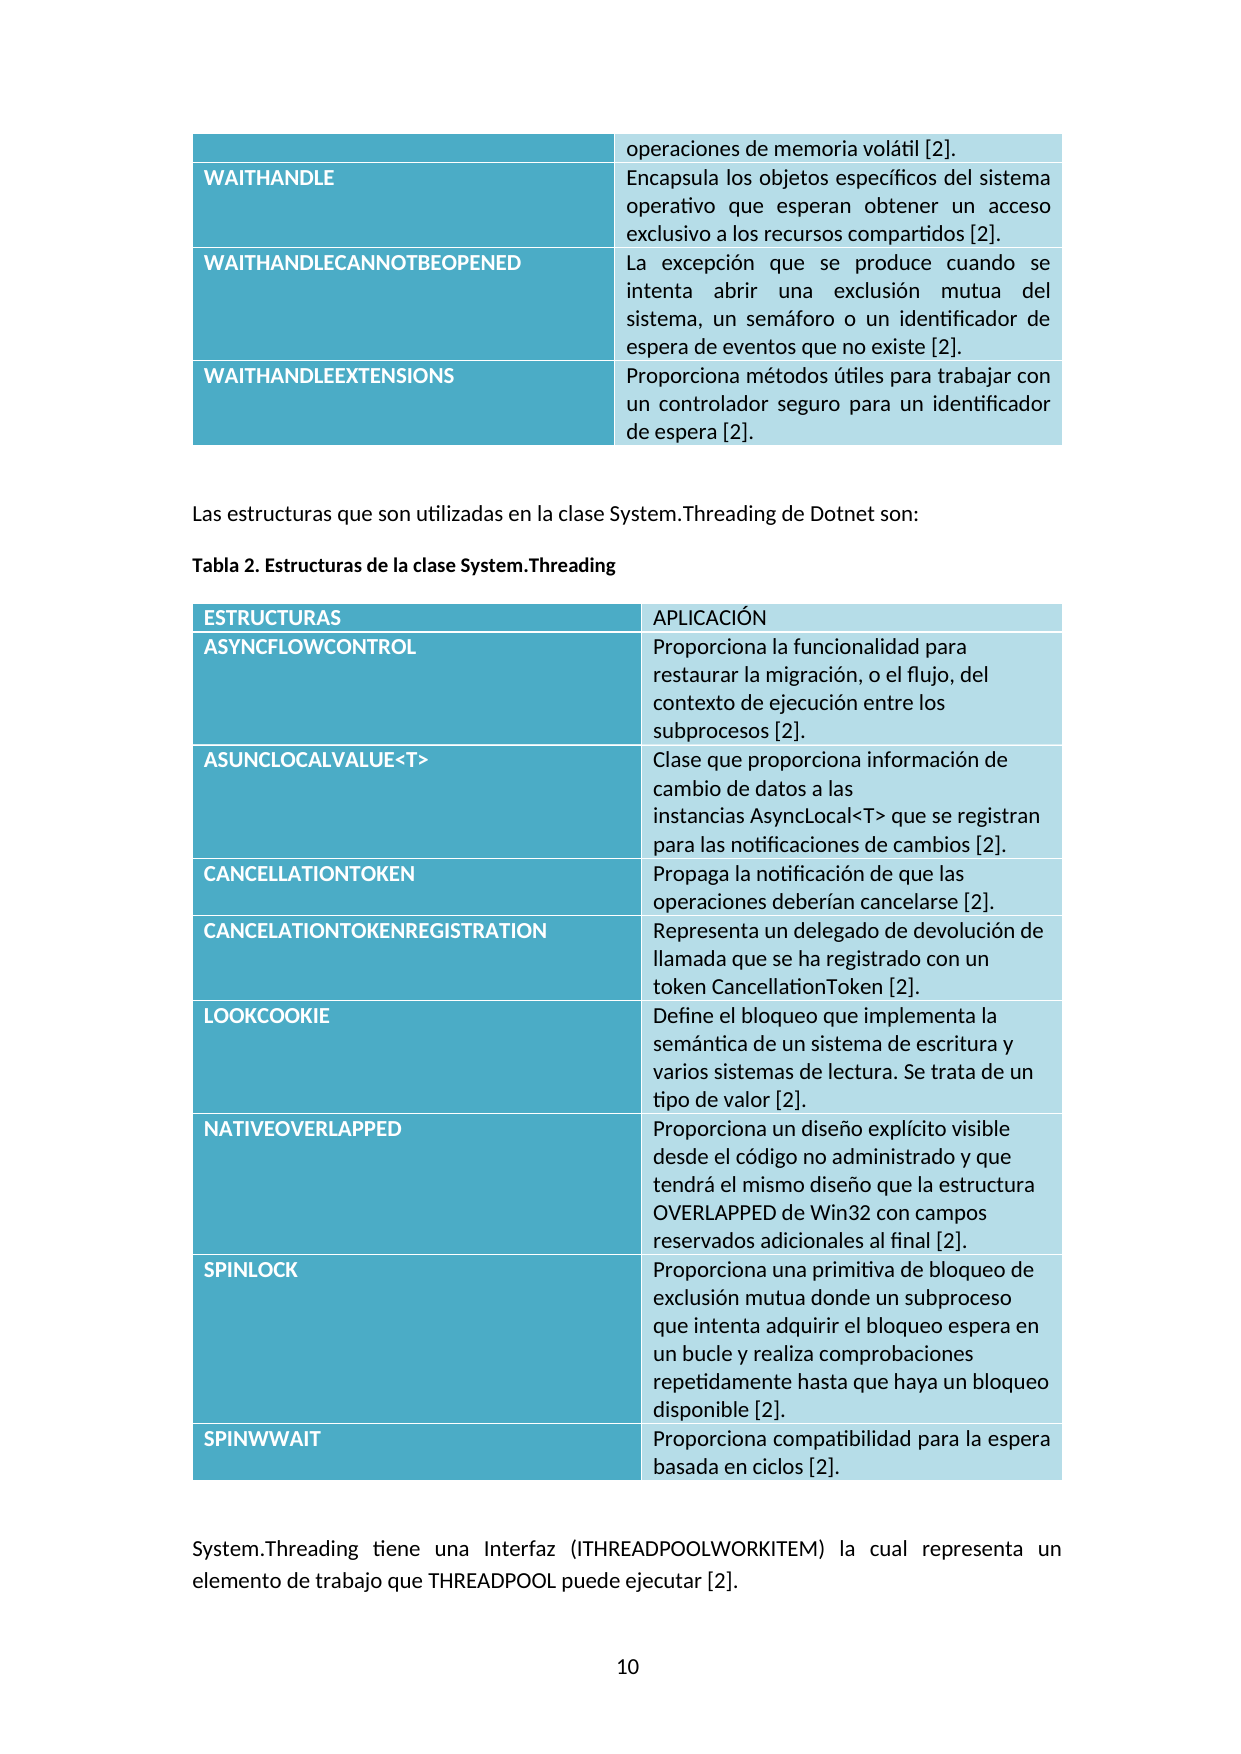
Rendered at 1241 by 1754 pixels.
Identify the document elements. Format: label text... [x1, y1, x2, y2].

table_cell LOOKCOOKIE [193, 1001, 641, 1113]
table_cell CANCELLATIONTOKEN [193, 859, 641, 915]
text System.Threading tiene una Interfaz (ITHREADPOOLWORKITEM) la cual representa un elemento de trabajo que THREADPOOL puede ejecutar [2]. [192, 1534, 1063, 1595]
table_cell La excepción que se produce cuando se intenta abrir una exclusión mutua del sistema, un semáforo o un identificador de espera de eventos que no existe [2]. [615, 248, 1062, 360]
table_cell Proporciona una primitiva de bloqueo de exclusión mutua donde un subproceso que intenta adquirir el bloqueo espera en un bucle y realiza comprobaciones repetidamente hasta que haya un bloqueo disponible [2]. [642, 1255, 1062, 1423]
table_cell Clase que proporciona información de cambio de datos a las instancias AsyncLocal<T> que se registran para las notificaciones de cambios [2]. [642, 746, 1062, 858]
table_cell Representa un delegado de devolución de llamada que se ha registrado con un token CancellationToken [2]. [642, 916, 1062, 1000]
table_cell CANCELATIONTOKENREGISTRATION [193, 916, 641, 1000]
table_cell SPINLOCK [193, 1255, 641, 1423]
table_cell SPINWWAIT [193, 1424, 641, 1480]
table_header ESTRUCTURAS [193, 604, 641, 631]
table_cell Propaga la notificación de que las operaciones deberían cancelarse [2]. [642, 859, 1062, 915]
table_cell WAITHANDLE [193, 163, 614, 247]
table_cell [615, 134, 1062, 162]
table_cell ASUNCLOCALVALUE<T> [193, 746, 641, 858]
table_cell Proporciona métodos útiles para trabajar con un controlador seguro para un identificador de espera [2]. [615, 361, 1062, 445]
table_cell ASYNCFLOWCONTROL [193, 633, 641, 744]
table_cell Proporciona la funcionalidad para restaurar la migración, o el flujo, del contexto de ejecución entre los subprocesos [2]. [642, 633, 1062, 744]
text Tabla 2. Estructuras de la clase System.Threading [192, 552, 1063, 578]
table_cell VOLATILE [193, 134, 614, 162]
table_cell Define el bloqueo que implementa la semántica de un sistema de escritura y varios sistemas de lectura. Se trata de un tipo de valor [2]. [642, 1001, 1062, 1113]
table_cell NATIVEOVERLAPPED [193, 1114, 641, 1254]
table_cell Encapsula los objetos específicos del sistema operativo que esperan obtener un acceso exclusivo a los recursos compartidos [2]. [615, 163, 1062, 247]
table_cell Proporciona un diseño explícito visible desde el código no administrado y que tendrá el mismo diseño que la estructura OVERLAPPED de Win32 con campos reservados adicionales al final [2]. [642, 1114, 1062, 1254]
table_cell WAITHANDLECANNOTBEOPENED [193, 248, 614, 360]
table_cell WAITHANDLEEXTENSIONS [193, 361, 614, 445]
table_cell Proporciona compatibilidad para la espera basada en ciclos [2]. [642, 1424, 1062, 1480]
text Las estructuras que son utilizadas en la clase System.Threading de Dotnet son: [192, 499, 1063, 527]
table_header APLICACIÓN [642, 604, 1062, 631]
